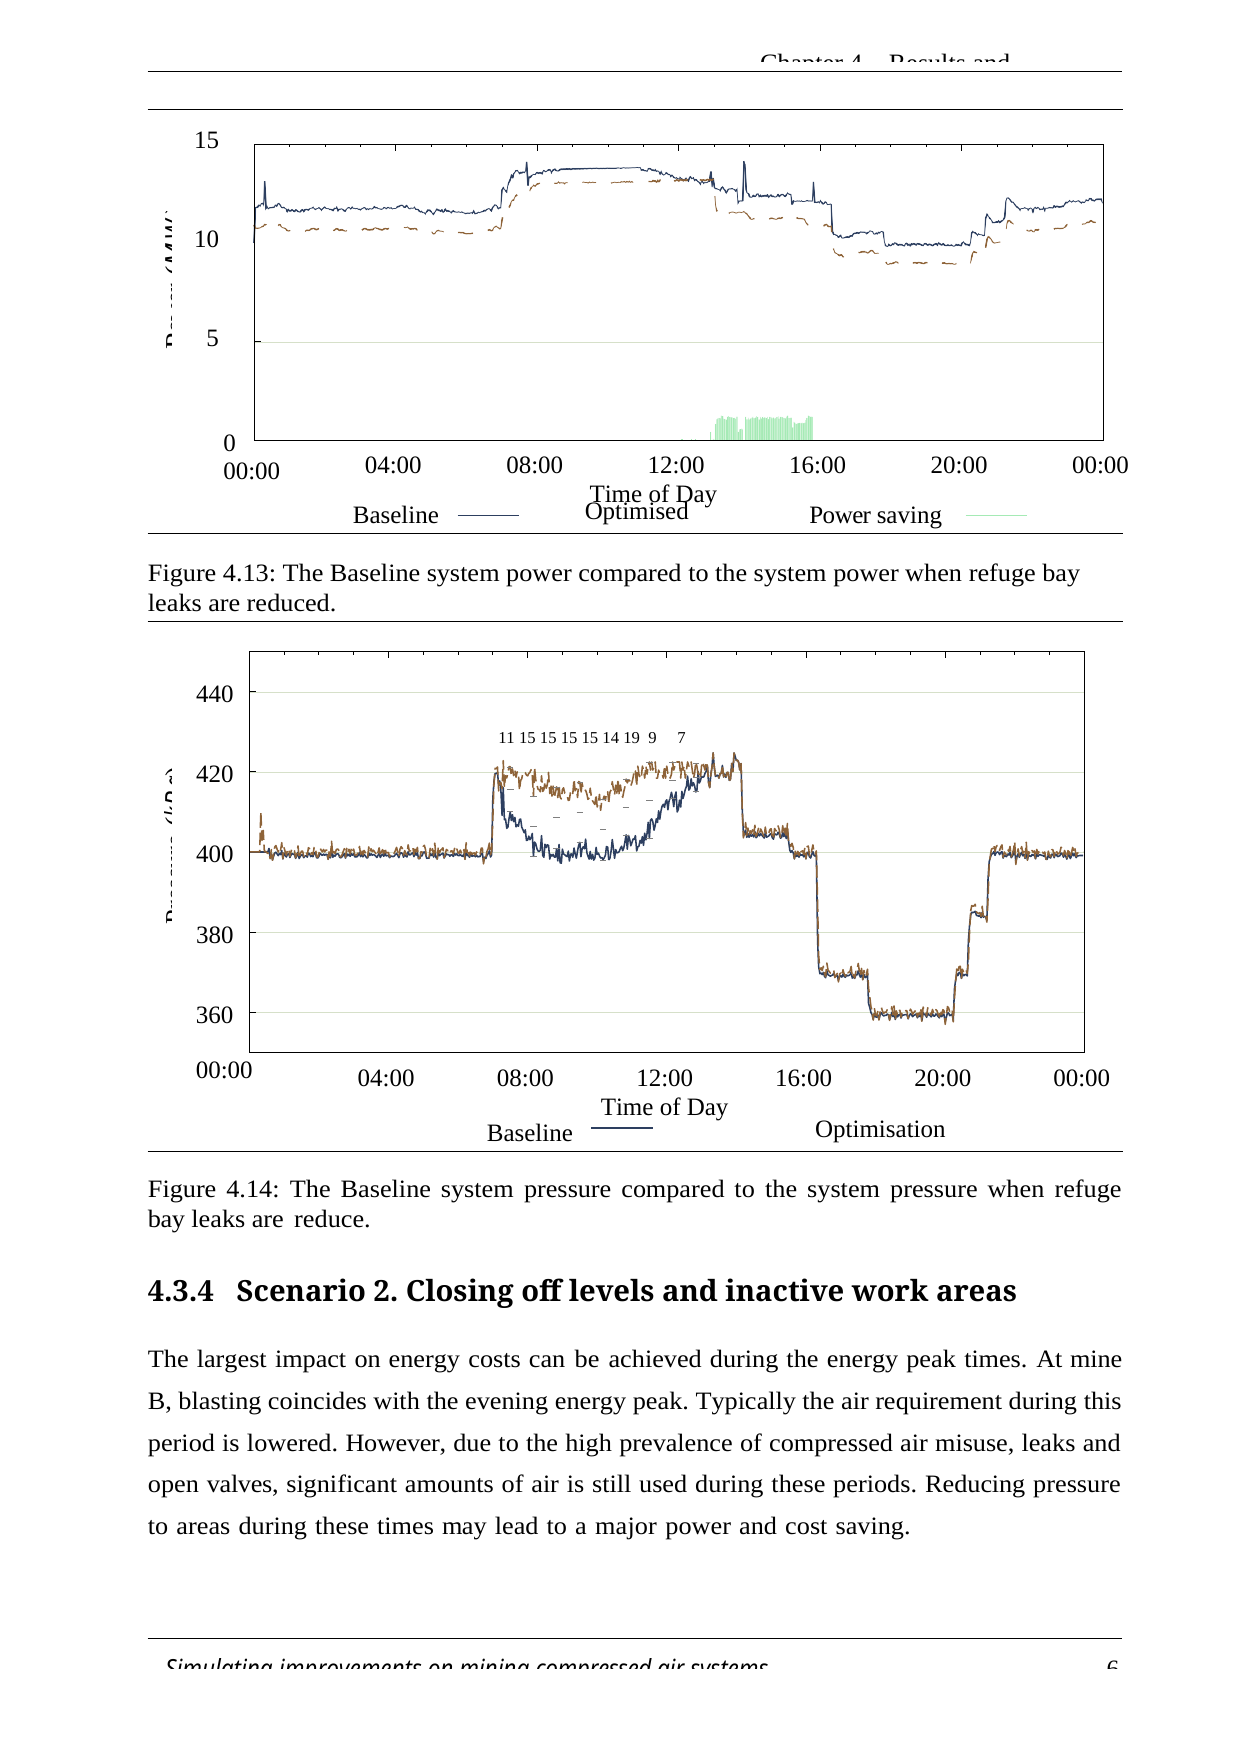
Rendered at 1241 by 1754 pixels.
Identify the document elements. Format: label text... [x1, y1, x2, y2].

picture [255, 160, 1103, 265]
text Figure 4.14: The Baseline system pressure compared to the system pressure when refuge bay leaks are reduce. [148, 1174, 1122, 1232]
text Figure 4.13: The Baseline system power compared to the system power when refuge bay leaks are reduced. [148, 558, 1122, 617]
picture [745, 415, 813, 440]
picture [710, 415, 743, 440]
text The largest impact on energy costs can be achieved during the energy peak times. At mine B, blasting coincides with the evening energy peak. Typically the air requirement during this period is lowered. However, due to the high prevalence of compressed air misuse, leaks and open valves, significant amounts of air is still used during these periods. Reducing pressure to areas during these times may lead to a major power and cost saving. [148, 1344, 1122, 1540]
subtitle 4.3.4 Scenario 2. Closing off levels and inactive work areas [148, 1271, 1240, 1310]
